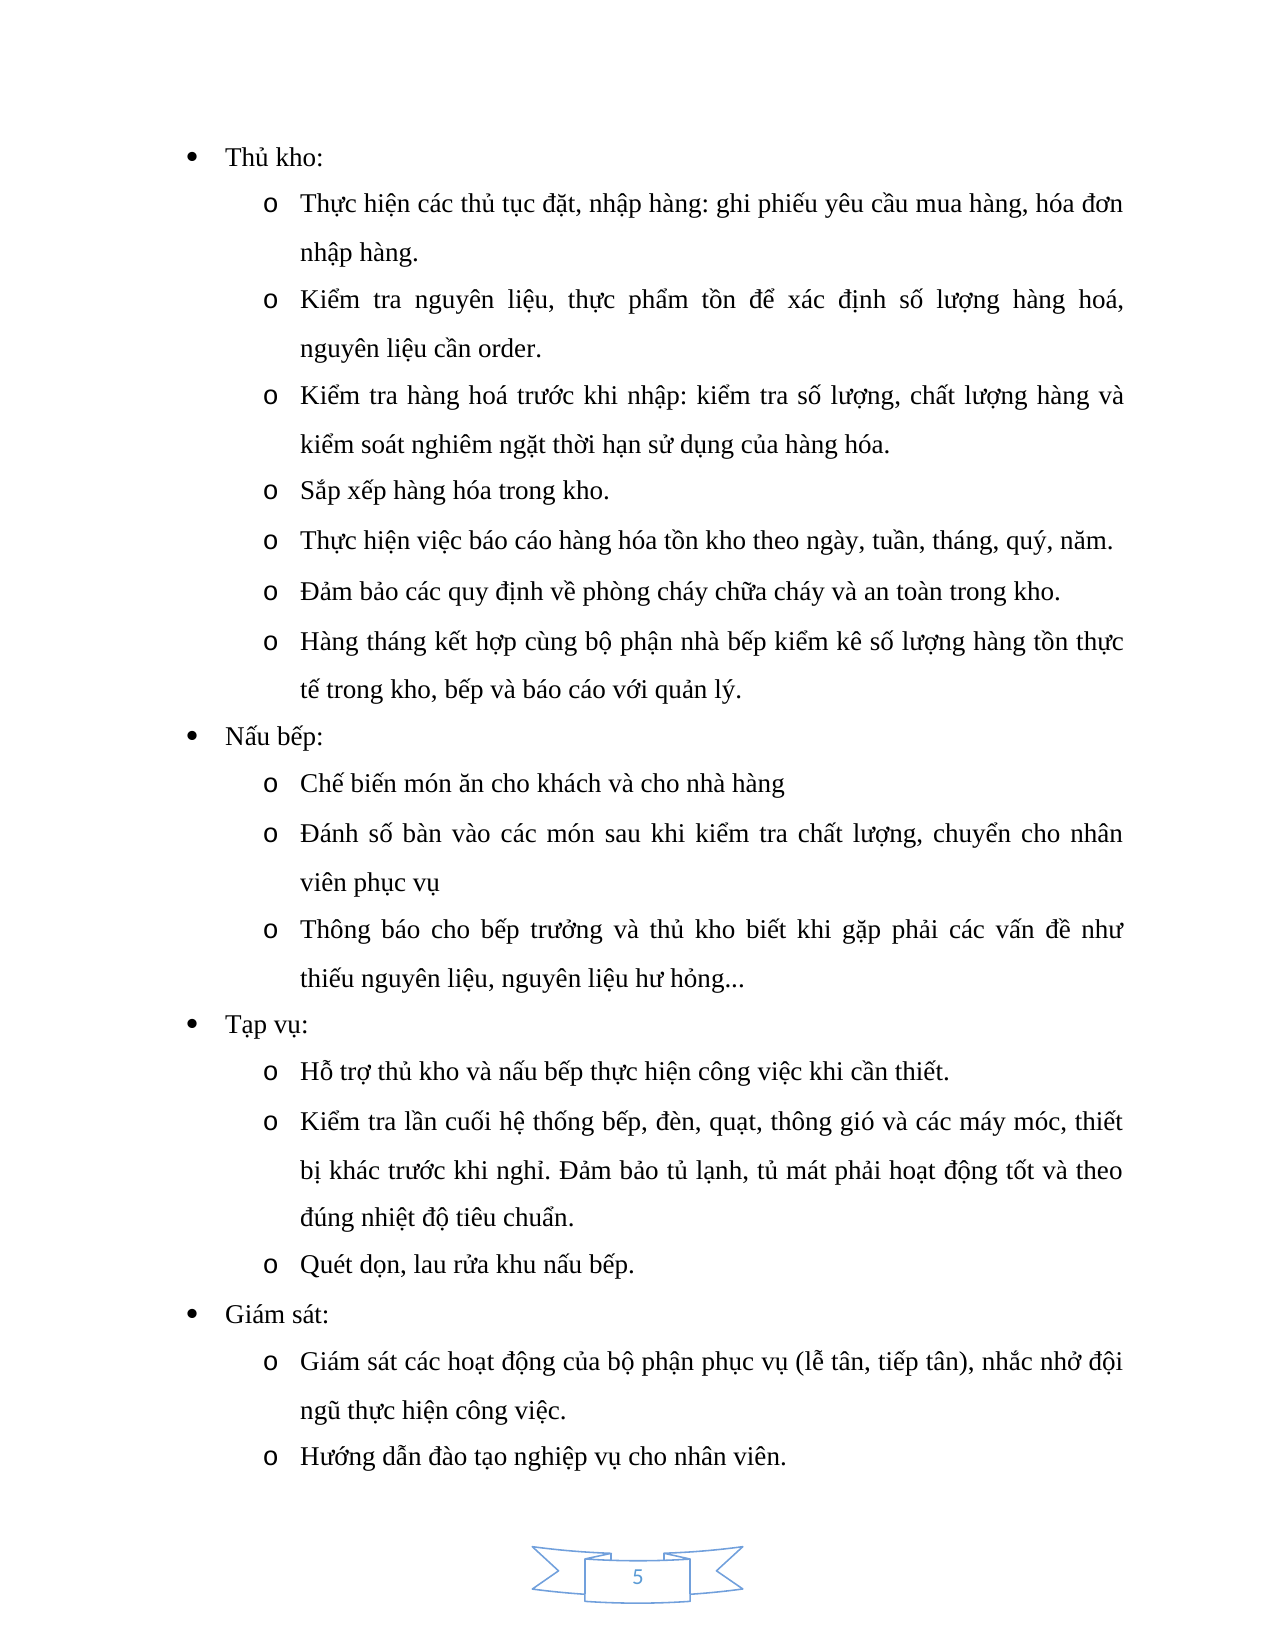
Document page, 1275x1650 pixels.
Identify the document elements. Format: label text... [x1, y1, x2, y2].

list Thực hiện việc báo cáo hàng hóa tồn kho theo ngày, tuần, tháng, quý, năm. [262, 524, 1125, 558]
list Quét dọn, lau rửa khu nấu bếp. [262, 1248, 1125, 1281]
list Chế biến món ăn cho khách và cho nhà hàng [262, 767, 1125, 801]
list Đánh số bàn vào các món sau khi kiểm tra chất lượng, chuyển cho nhân viên phục vụ [262, 817, 1125, 897]
list Kiểm tra hàng hoá trước khi nhập: kiểm tra số lượng, chất lượng hàng và kiểm soát nghiêm ngặt thời hạn sử dụng của hàng hóa. [262, 379, 1125, 459]
list Hàng tháng kết hợp cùng bộ phận nhà bếp kiểm kê số lượng hàng tồn thực tế trong kho, bếp và báo cáo với quản lý. [262, 625, 1125, 705]
list Thực hiện các thủ tục đặt, nhập hàng: ghi phiếu yêu cầu mua hàng, hóa đơn nhập hàng. [262, 187, 1125, 268]
list Giám sát: [187, 1298, 1125, 1329]
list Tạp vụ: [187, 1008, 1125, 1040]
list Đảm bảo các quy định về phòng cháy chữa cháy và an toàn trong kho. [262, 574, 1125, 608]
list Hướng dẫn đào tạo nghiệp vụ cho nhân viên. [262, 1440, 1125, 1474]
list Giám sát các hoạt động của bộ phận phục vụ (lễ tân, tiếp tân), nhắc nhở đội ngũ thực hiện công việc. [262, 1345, 1125, 1425]
list Kiểm tra lần cuối hệ thống bếp, đèn, quạt, thông gió và các máy móc, thiết bị khác trước khi nghỉ. Đảm bảo tủ lạnh, tủ mát phải hoạt động tốt và theo đúng nhiệt độ tiêu chuẩn. [262, 1106, 1125, 1232]
list Kiểm tra nguyên liệu, thực phẩm tồn để xác định số lượng hàng hoá, nguyên liệu cần order. [262, 283, 1125, 363]
list Thủ kho: [187, 141, 1125, 172]
list Sắp xếp hàng hóa trong kho. [262, 474, 1125, 508]
list Thông báo cho bếp trưởng và thủ kho biết khi gặp phải các vấn đề như thiếu nguyên liệu, nguyên liệu hư hỏng... [262, 913, 1125, 993]
list Hỗ trợ thủ kho và nấu bếp thực hiện công việc khi cần thiết. [262, 1055, 1125, 1089]
list Nấu bếp: [187, 720, 1125, 752]
